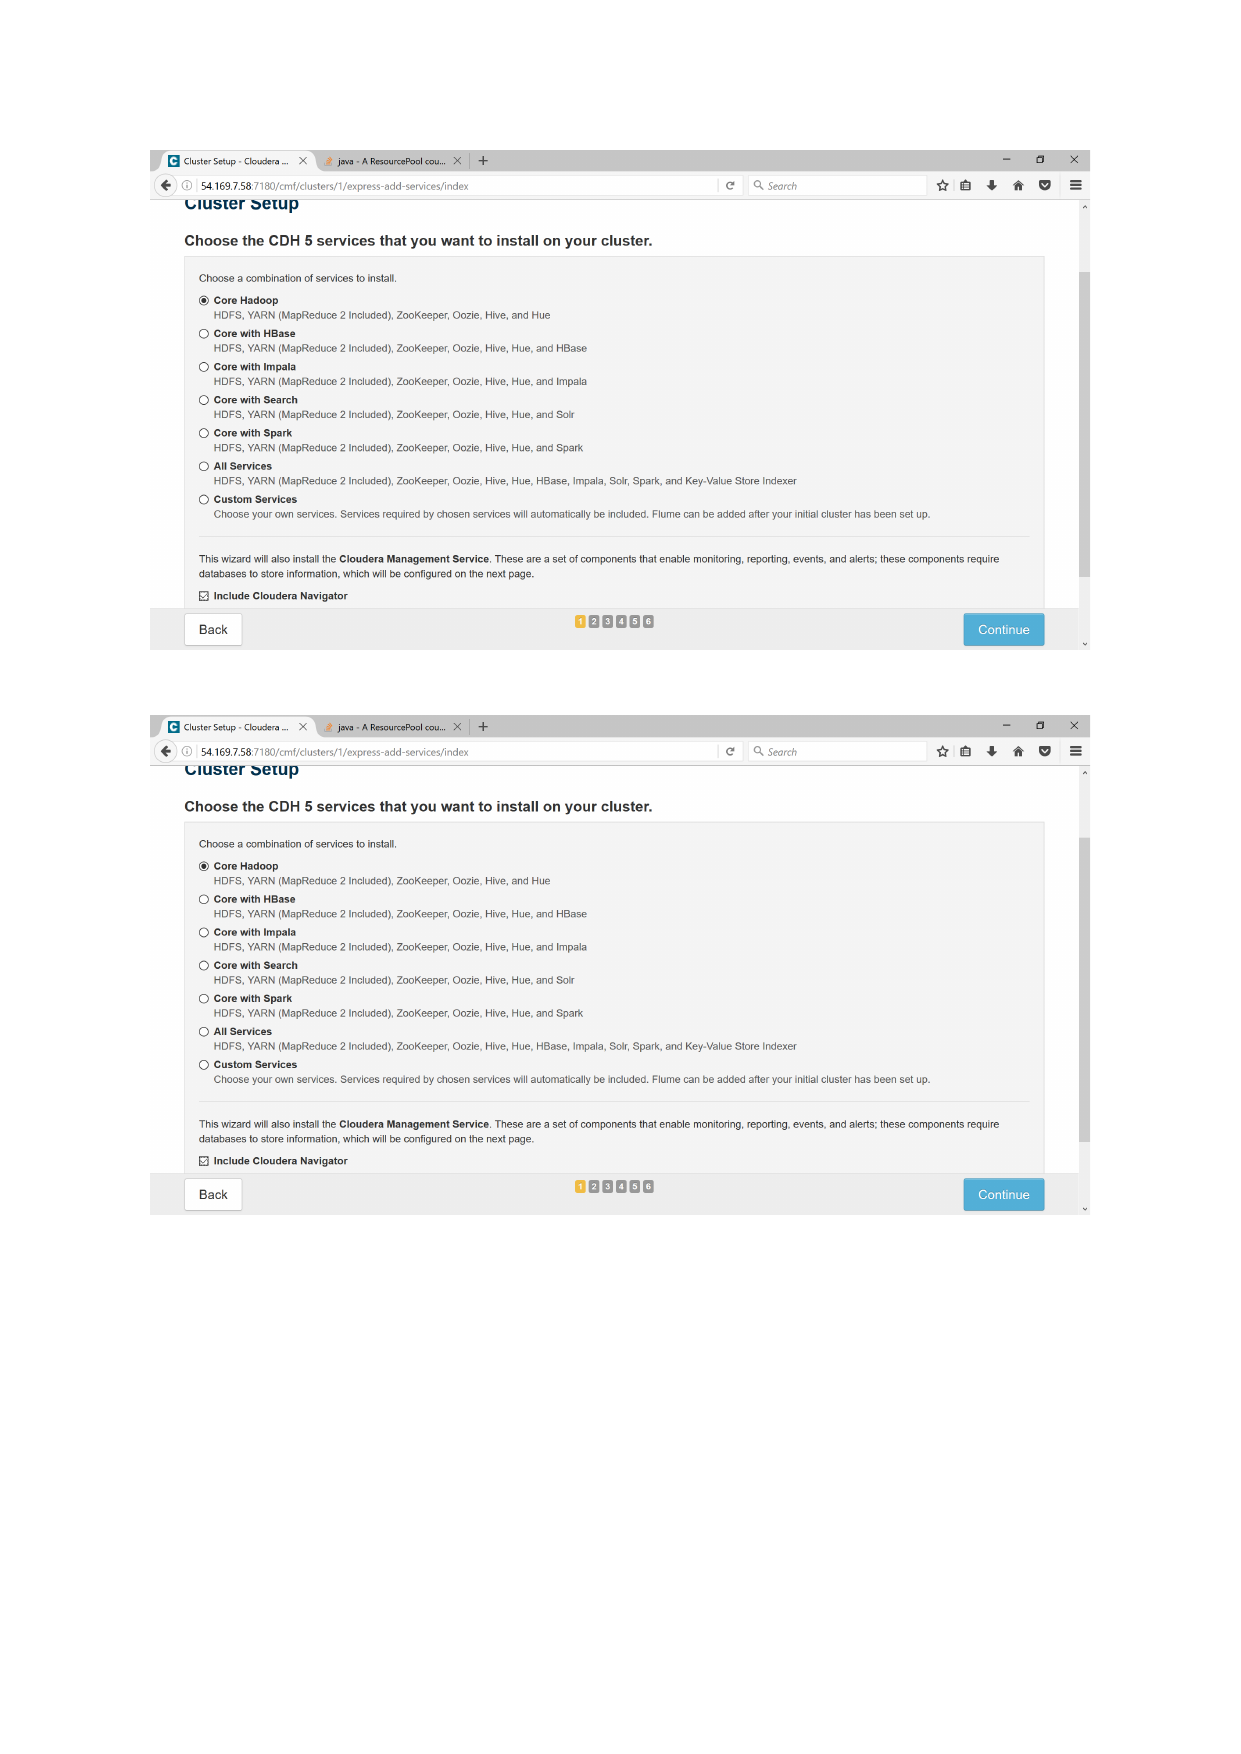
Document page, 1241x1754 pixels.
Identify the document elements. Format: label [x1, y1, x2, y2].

picture [150, 715, 1091, 1215]
picture [150, 150, 1091, 650]
